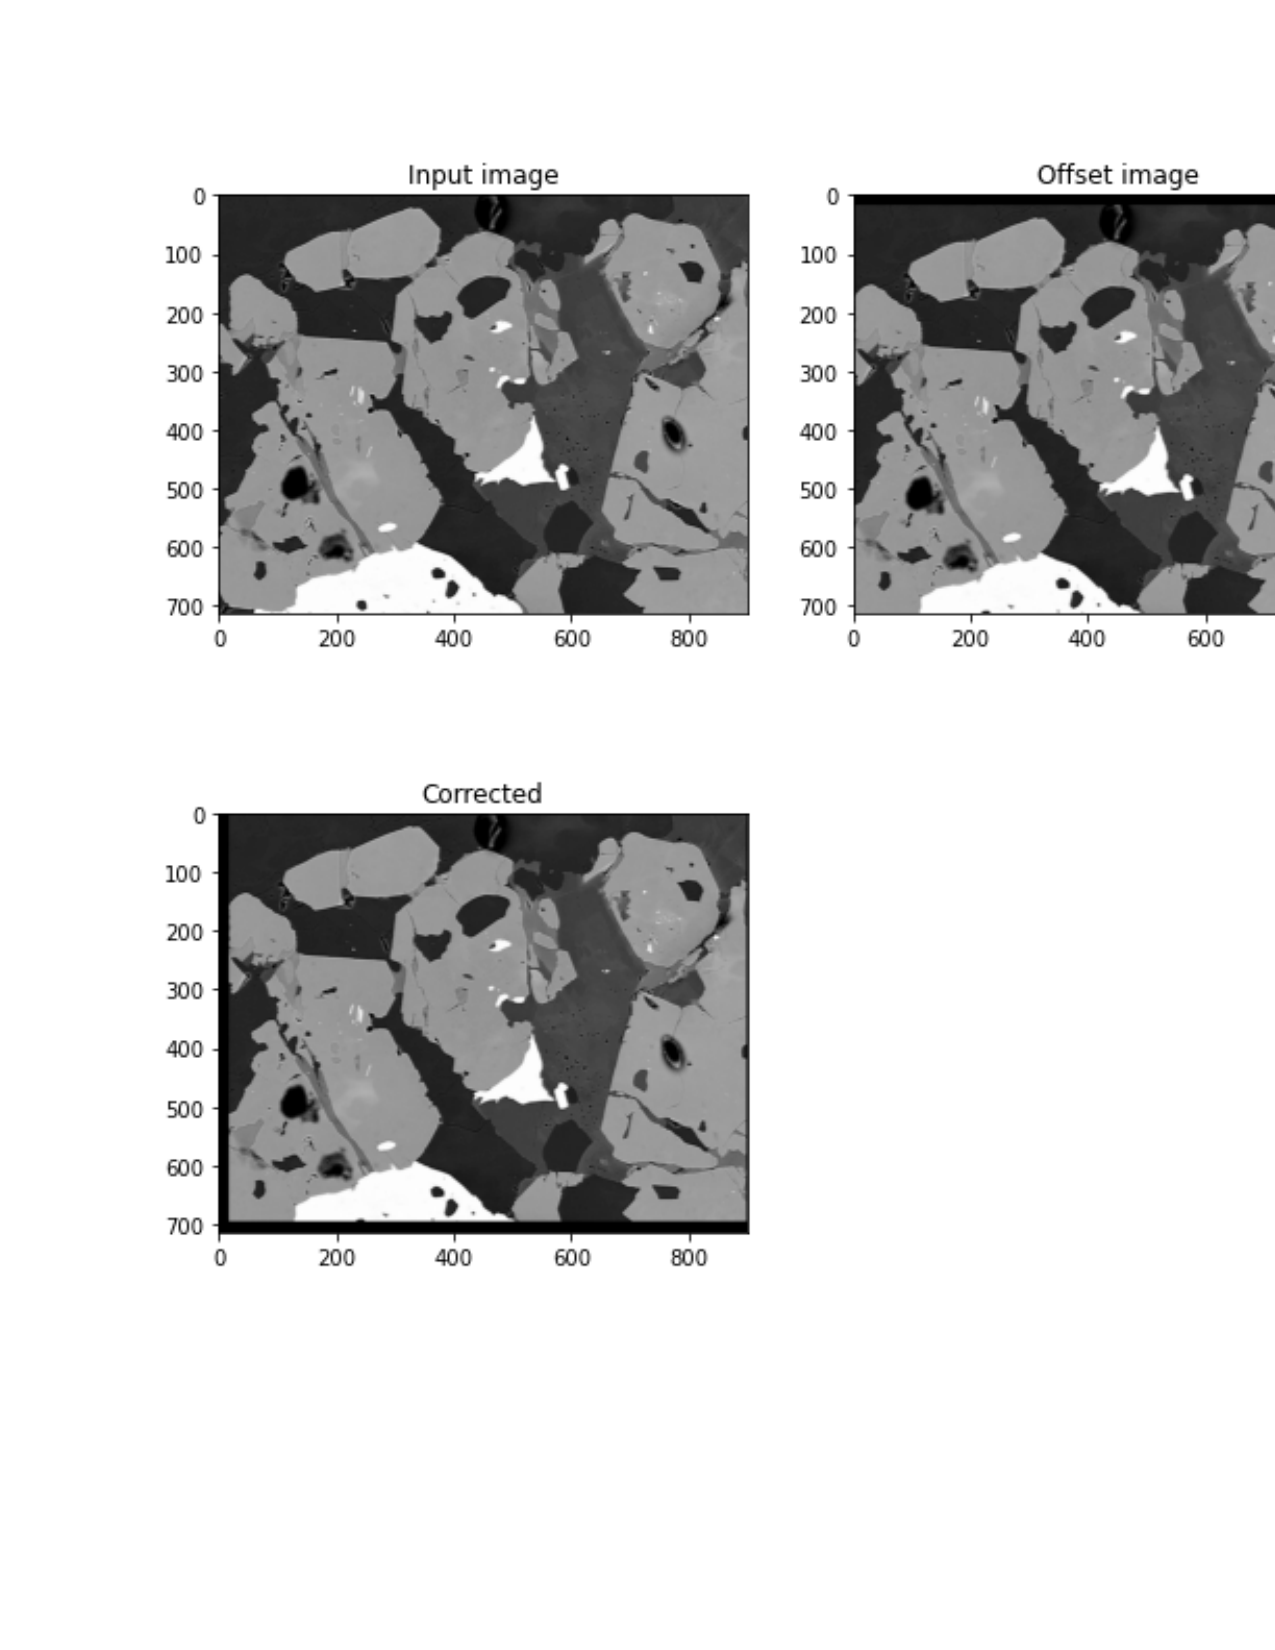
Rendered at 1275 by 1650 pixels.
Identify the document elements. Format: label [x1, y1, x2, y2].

picture [150, 150, 1275, 1283]
